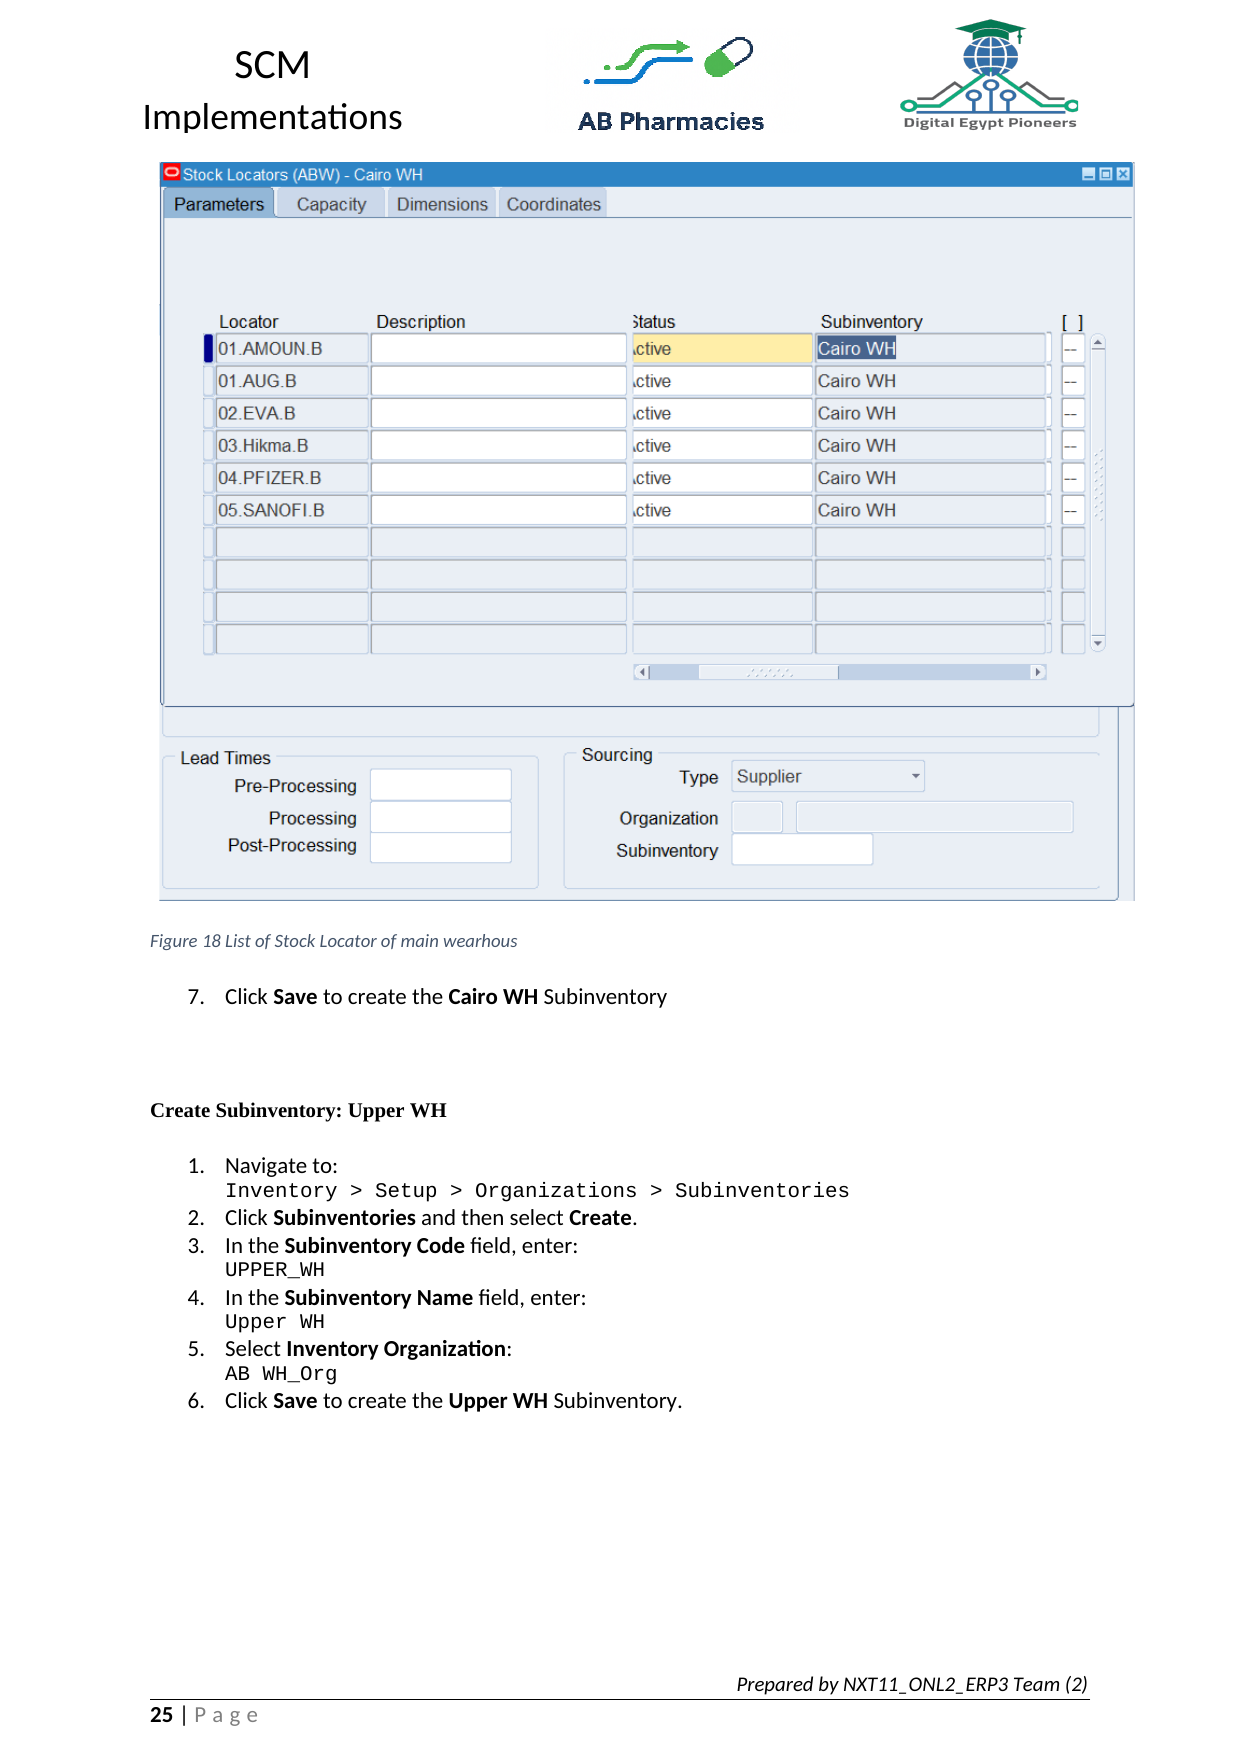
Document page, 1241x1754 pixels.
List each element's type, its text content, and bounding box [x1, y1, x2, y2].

list In the Subinventory Name field, enter: Upper WH [187, 1283, 1090, 1334]
list Click Save to create the Upper WH Subinventory. [187, 1386, 1090, 1414]
list Select Inventory Organization: AB WH_Org [187, 1334, 1090, 1386]
subtitle Create Subinventory: Upper WH [150, 1098, 1090, 1122]
picture [159, 162, 1135, 901]
list Navigate to: Inventory > Setup > Organizations > Subinventories [187, 1152, 1090, 1203]
list Click Save to create the Cairo WH Subinventory [187, 982, 1090, 1010]
picture [543, 28, 800, 136]
list Click Subinventories and then select Create. [187, 1203, 1090, 1231]
text Figure 18 List of Stock Locator of main wearhous [150, 930, 1090, 953]
picture [900, 16, 1079, 133]
list In the Subinventory Code field, enter: UPPER_WH [187, 1231, 1090, 1283]
